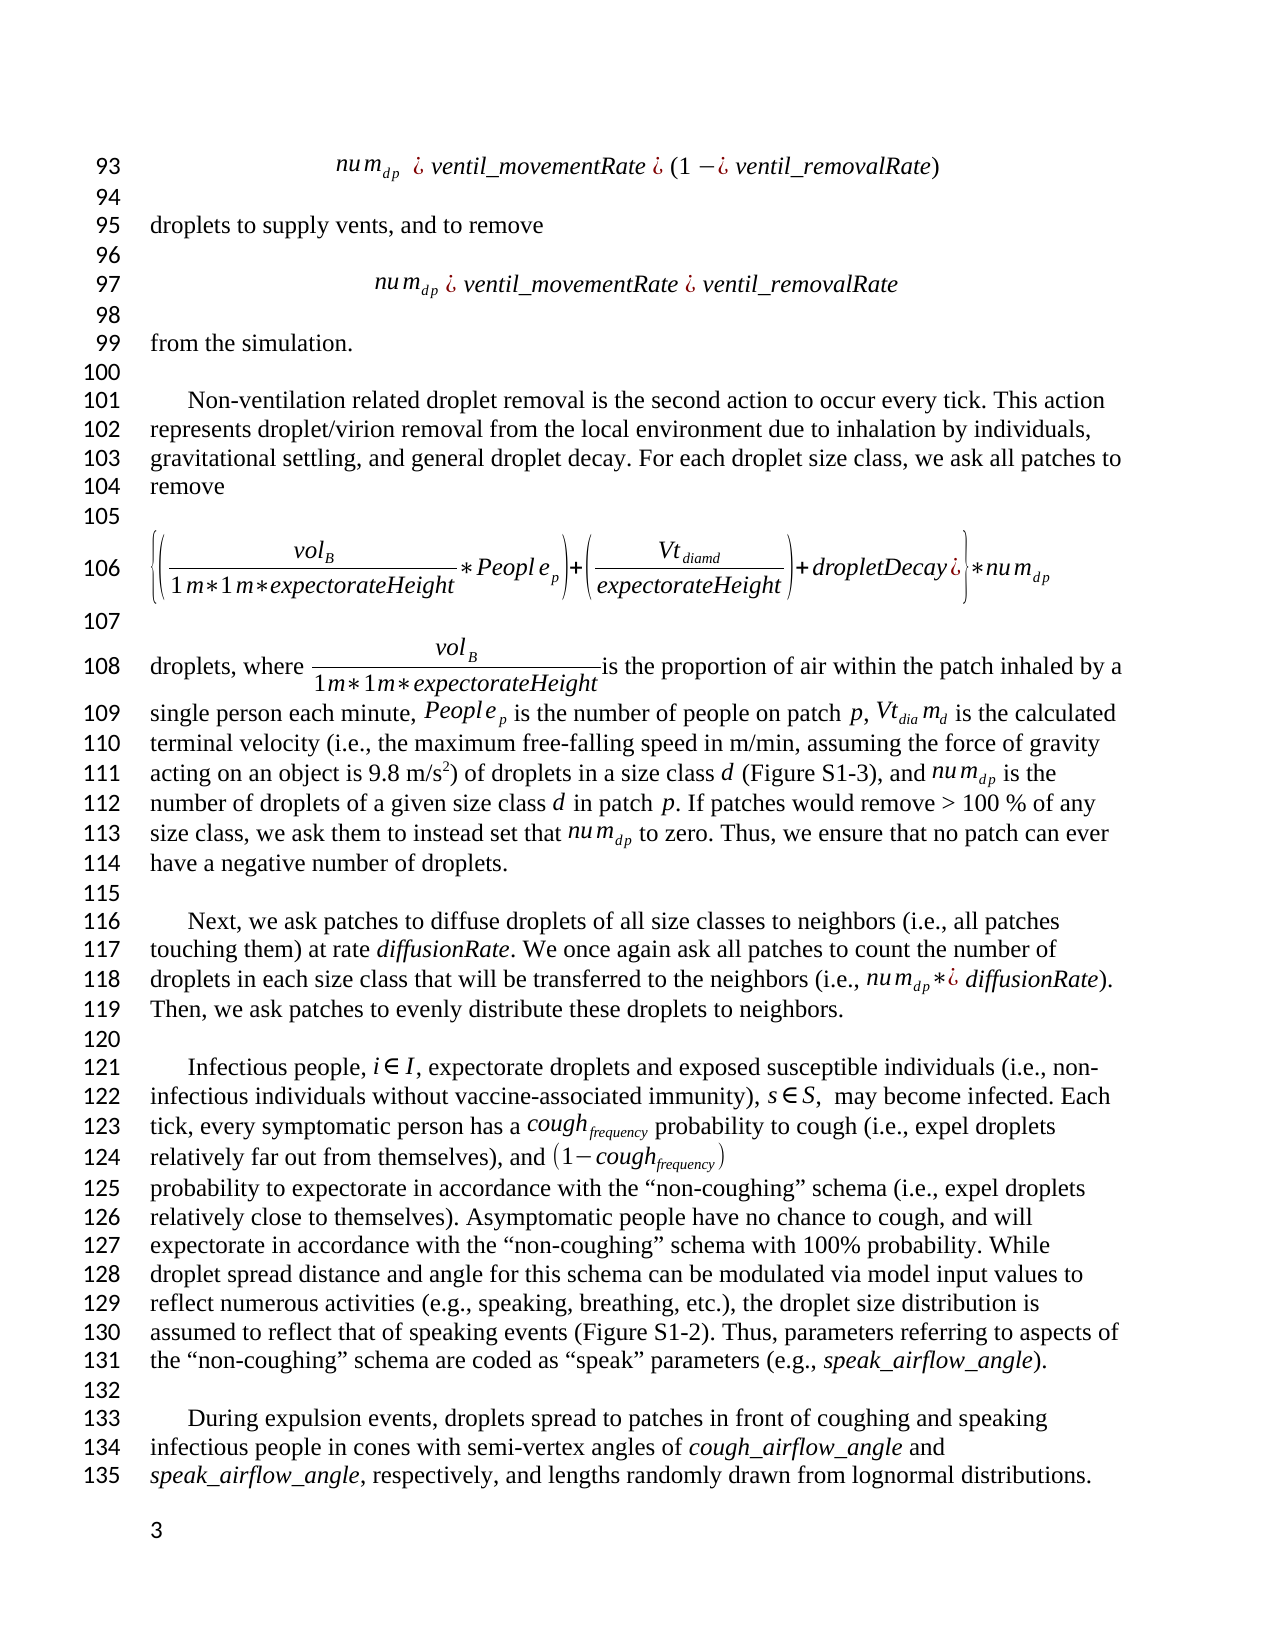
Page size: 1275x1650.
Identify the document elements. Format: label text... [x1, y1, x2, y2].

text ventil_movementRate ventil_removalRate [150, 268, 1125, 299]
text droplets, where is the proportion of air within the patch inhaled by a single person each minute, is the number of people on patch , is the calculated terminal velocity (i.e., the maximum free-falling speed in m/min, assuming the force of gravity acting on an object is 9.8 m/s2) of droplets in a size class (Figure S1-3), and is the number of droplets of a given size class in patch . If patches would remove > 100 % of any size class, we ask them to instead set that to zero. Thus, we ensure that no patch can ever have a negative number of droplets. [150, 634, 1125, 877]
text droplets to supply vents, and to remove [150, 210, 1125, 239]
text Non-ventilation related droplet removal is the second action to occur every tick. This action represents droplet/virion removal from the local environment due to inhalation by individuals, gravitational settling, and general droplet decay. For each droplet size class, we ask all patches to remove [150, 385, 1125, 500]
text Infectious people, , expectorate droplets and exposed susceptible individuals (i.e., non-infectious individuals without vaccine-associated immunity), , may become infected. Each tick, every symptomatic person has a probability to cough (i.e., expel droplets relatively far out from themselves), and [150, 1052, 1125, 1173]
text ventil_movementRate (1 ventil_removalRate) [150, 150, 1125, 181]
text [150, 1403, 1125, 1489]
text probability to expectorate in accordance with the “non-coughing” schema (i.e., expel droplets relatively close to themselves). Asymptomatic people have no chance to cough, and will expectorate in accordance with the “non-coughing” schema with 100% probability. While droplet spread distance and angle for this schema can be modulated via model input values to reflect numerous activities (e.g., speaking, breathing, etc.), the droplet size distribution is assumed to reflect that of speaking events (Figure S1-2). Thus, parameters referring to aspects of the “non-coughing” schema are coded as “speak” parameters (e.g., speak_airflow_angle). [150, 1173, 1125, 1374]
text from the simulation. [150, 328, 1125, 356]
text Next, we ask patches to diffuse droplets of all size classes to neighbors (i.e., all patches touching them) at rate diffusionRate. We once again ask all patches to count the number of droplets in each size class that will be transferred to the neighbors (i.e., diffusionRate). Then, we ask patches to evenly distribute these droplets to neighbors. [150, 906, 1125, 1023]
